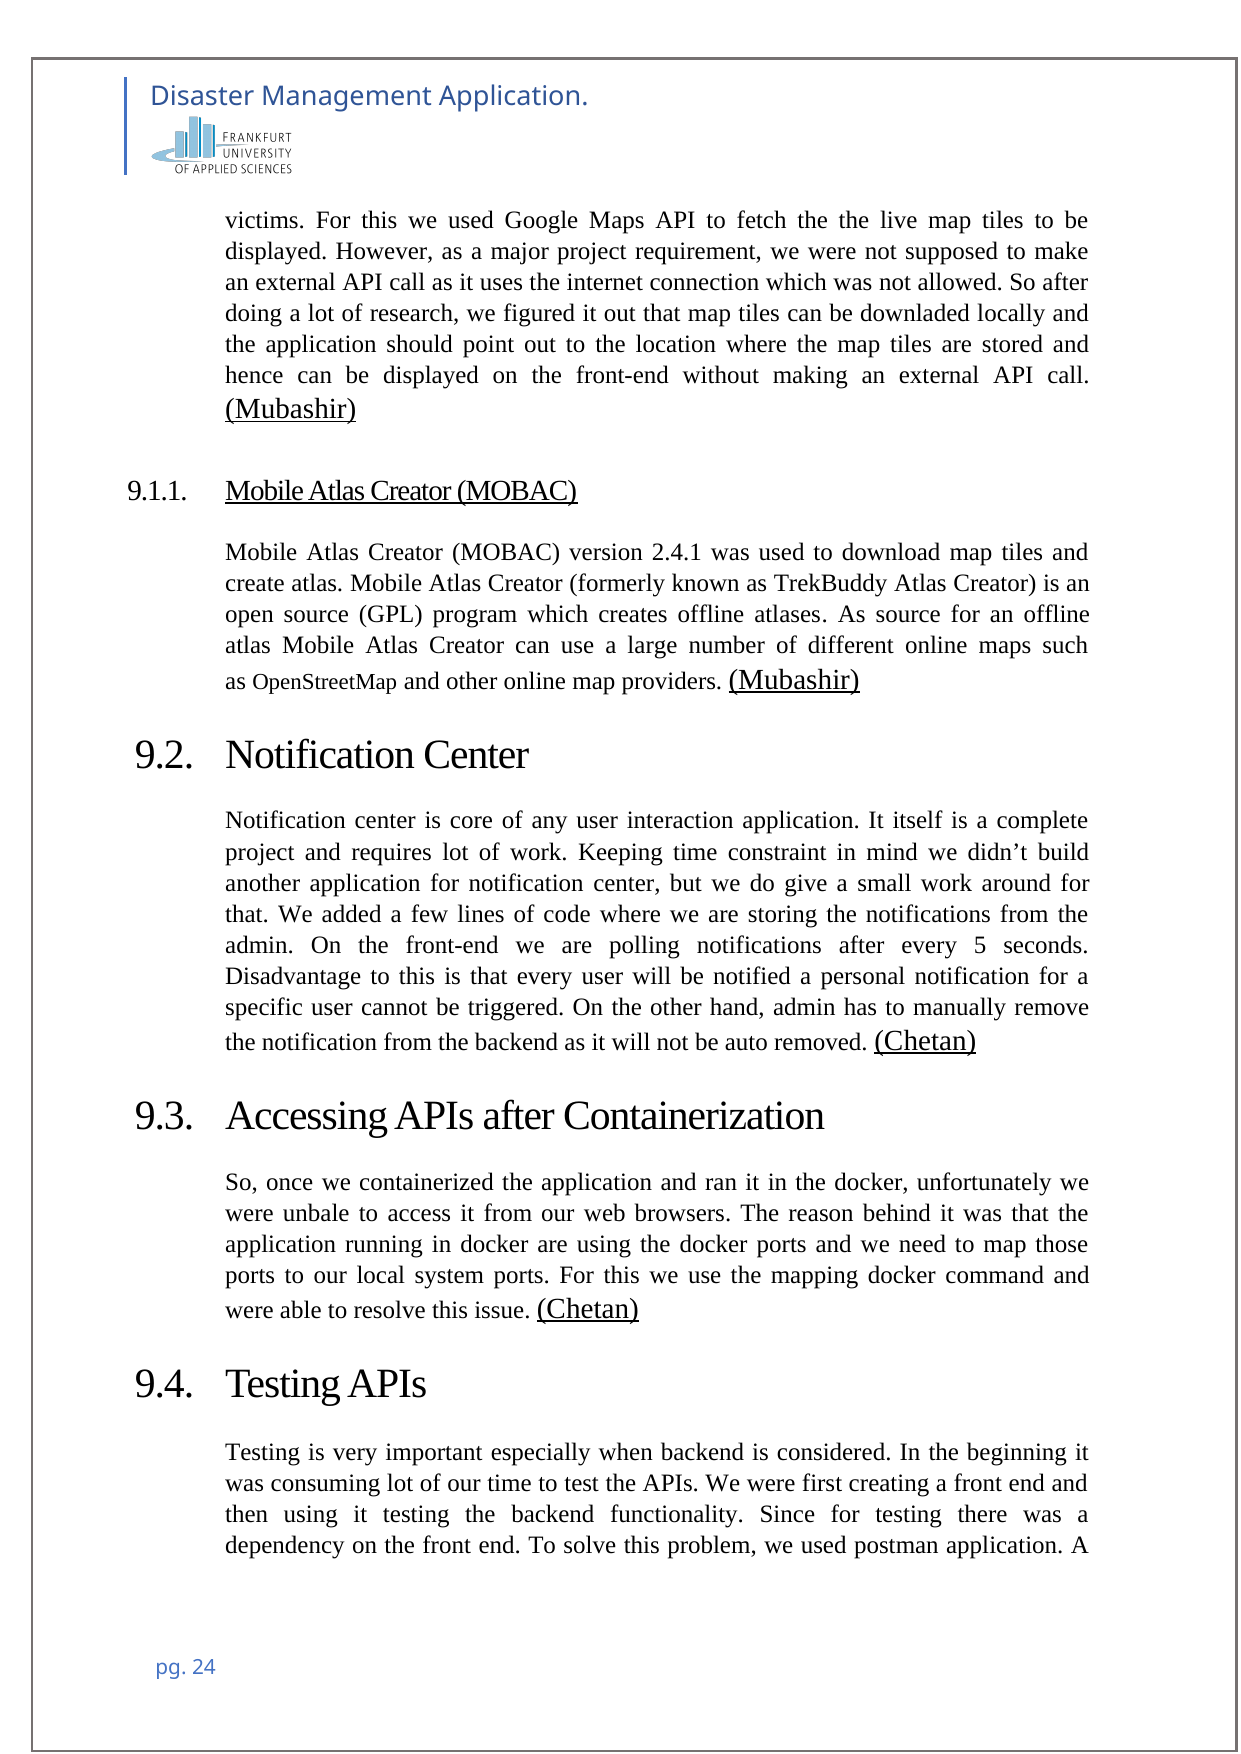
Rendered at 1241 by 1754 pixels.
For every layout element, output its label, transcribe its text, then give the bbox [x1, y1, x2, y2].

text So, once we containerized the application and ran it in the docker, unfortunately we were unbale to access it from our web browsers. The reason behind it was that the application running in docker are using the docker ports and we need to map those ports to our local system ports. For this we use the mapping docker command and were able to resolve this issue. (Chetan) [225, 1167, 1090, 1325]
title Testing APIs [134, 1358, 1090, 1406]
text Notification center is core of any user interaction application. It itself is a complete project and requires lot of work. Keeping time constraint in mind we didn’t build another application for notification center, but we do give a small work around for that. We added a few lines of code where we are storing the notifications from the admin. On the front-end we are polling notifications after every 5 seconds. Disadvantage to this is that every user will be notified a personal notification for a specific user cannot be triggered. On the other hand, admin has to manually remove the notification from the backend as it will not be auto removed. (Chetan) [225, 806, 1090, 1057]
picture [150, 115, 293, 175]
text Mobile Atlas Creator (MOBAC) version 2.4.1 was used to download map tiles and create atlas. Mobile Atlas Creator (formerly known as TrekBuddy Atlas Creator) is an open source (GPL) program which creates offline atlases. As source for an offline atlas Mobile Atlas Creator can use a large number of different online maps such as OpenStreetMap and other online map providers. (Mubashir) [225, 537, 1090, 696]
title Mobile Atlas Creator (MOBAC) [127, 473, 1090, 506]
title Accessing APIs after Containerization [134, 1090, 1090, 1138]
title Notification Center [134, 729, 1090, 777]
